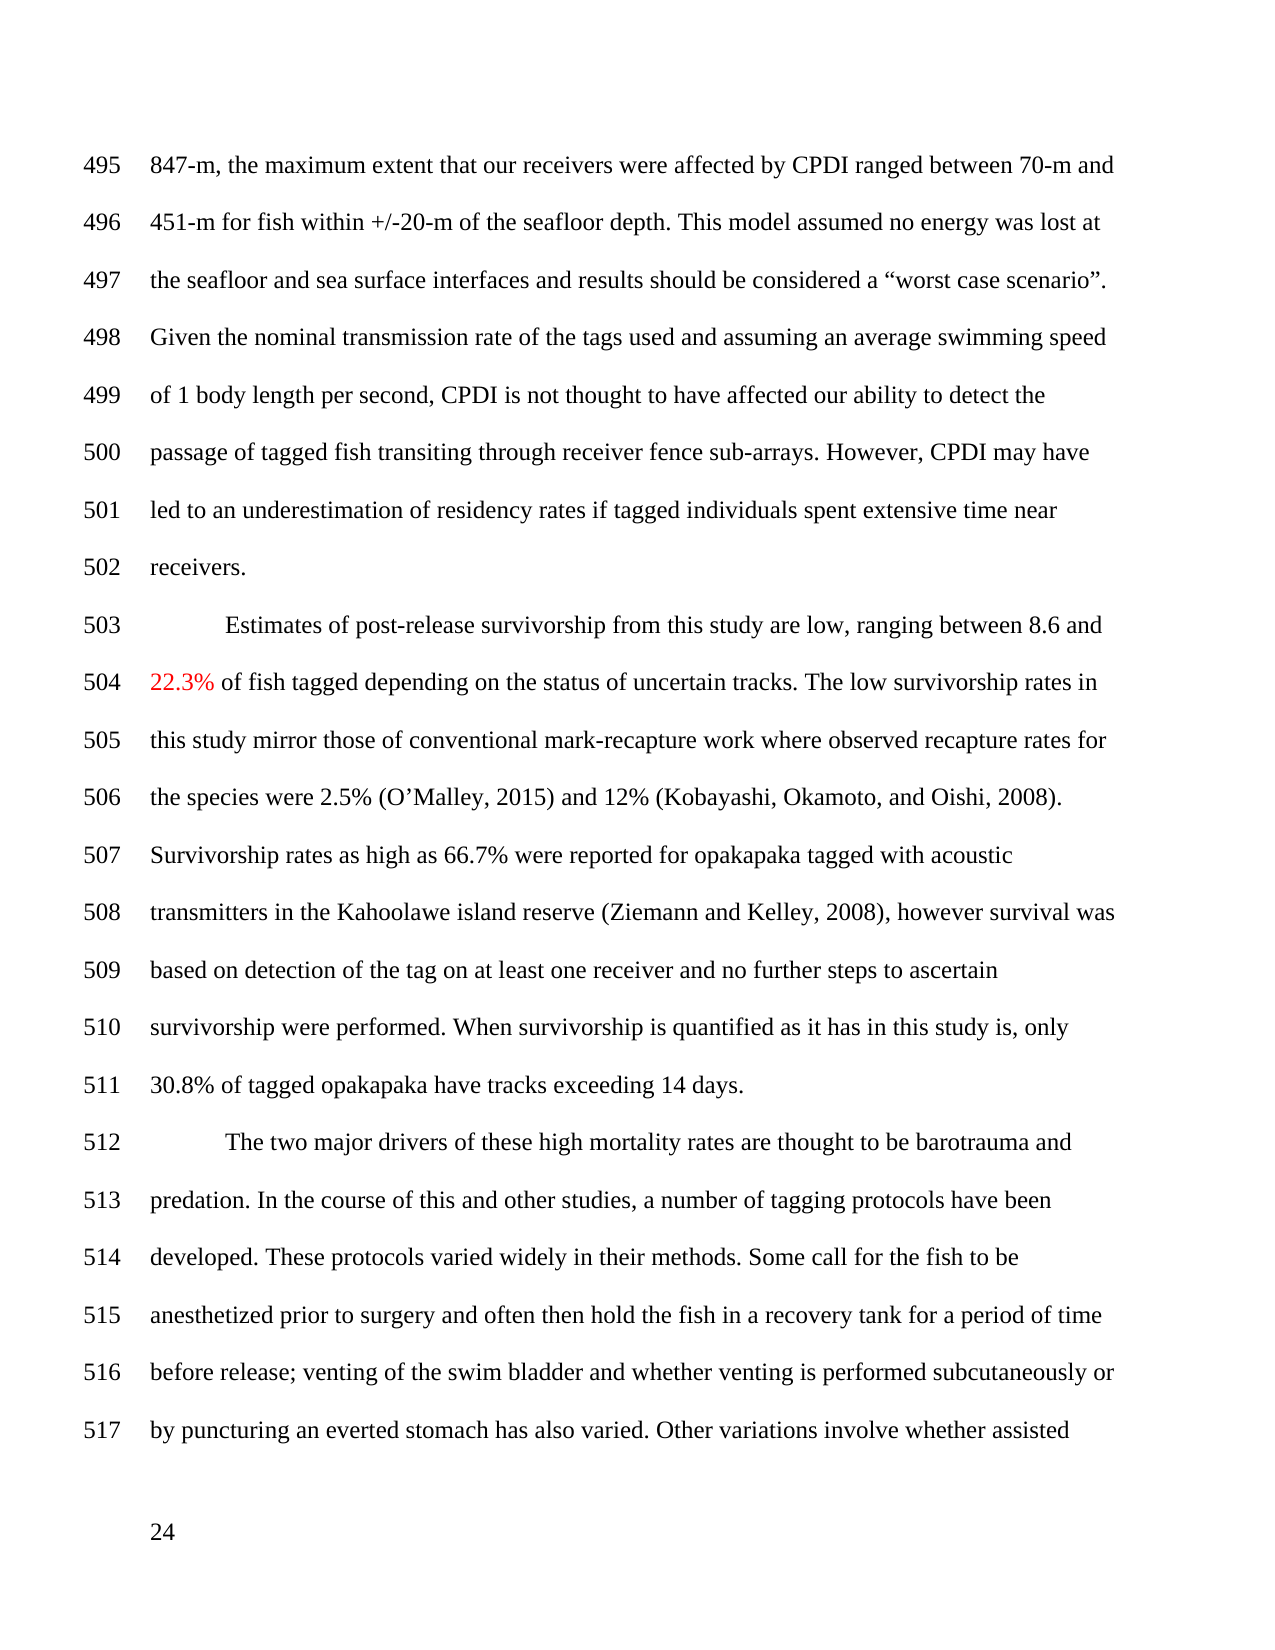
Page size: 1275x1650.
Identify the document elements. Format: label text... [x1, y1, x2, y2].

text Estimates of post-release survivorship from this study are low, ranging between 8.6 and 22.3% of fish tagged depending on the status of uncertain tracks. The low survivorship rates in this study mirror those of conventional mark-recapture work where observed recapture rates for the species were 2.5% (O’Malley, 2015) and 12% (Kobayashi, Okamoto, and Oishi, 2008). Survivorship rates as high as 66.7% were reported for opakapaka tagged with acoustic transmitters in the Kahoolawe island reserve (Ziemann and Kelley, 2008), however survival was based on detection of the tag on at least one receiver and no further steps to ascertain survivorship were performed. When survivorship is quantified as it has in this study is, only 30.8% of tagged opakapaka have tracks exceeding 14 days. [150, 610, 1125, 1099]
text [150, 1127, 1125, 1444]
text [150, 150, 1125, 581]
